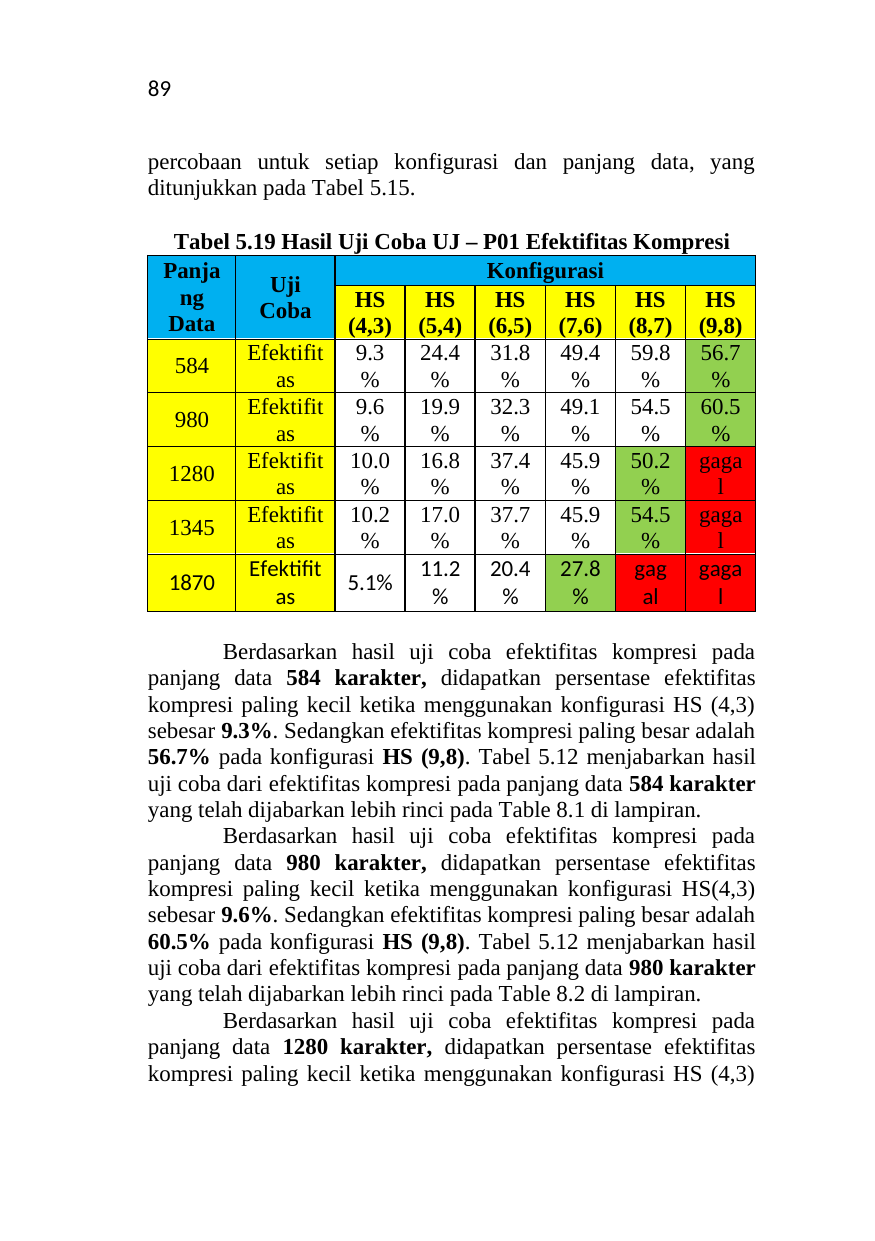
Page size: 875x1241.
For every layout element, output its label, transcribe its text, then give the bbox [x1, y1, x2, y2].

table_cell 50.2% [616, 447, 685, 500]
table_cell gagal [686, 555, 755, 611]
table_cell 20.4% [476, 555, 545, 611]
table_cell 10.2% [336, 501, 404, 553]
table_cell 24.4% [406, 340, 474, 392]
table_cell 1280 [148, 447, 235, 500]
table_cell 45.9% [546, 501, 615, 553]
table_cell 980 [148, 393, 235, 446]
table_cell 19.9% [406, 393, 474, 446]
table_cell HS (4,3) [336, 286, 404, 338]
table_cell 16.8% [406, 447, 474, 500]
table_cell Efektifitas [236, 501, 334, 553]
table_cell 9.6% [336, 393, 404, 446]
table_cell gagal [686, 447, 755, 500]
table_cell 56.7% [686, 340, 755, 392]
table_cell HS (8,7) [616, 286, 685, 338]
table_cell gagal [686, 501, 755, 553]
table_cell 27.8% [546, 555, 615, 611]
table_cell 45.9% [546, 447, 615, 500]
table_cell 1870 [148, 555, 235, 611]
table_cell 37.4% [476, 447, 545, 500]
text Berdasarkan hasil uji coba efektifitas kompresi pada panjang data 980 karakter, didapatkan persentase efektifitas kompresi paling kecil ketika menggunakan konfigurasi HS(4,3) sebesar 9.6%. Sedangkan efektifitas kompresi paling besar adalah 60.5% pada konfigurasi HS (9,8). Tabel 5.12 menjabarkan hasil uji coba dari efektifitas kompresi pada panjang data 980 karakter yang telah dijabarkan lebih rinci pada Table 8.2 di lampiran. [148, 822, 756, 1007]
table_cell HS (6,5) [476, 286, 545, 338]
table_header Uji Coba [236, 256, 334, 338]
table_cell Efektifitas [236, 393, 334, 446]
table_header Panjang Data [148, 256, 235, 338]
table_cell 32.3% [476, 393, 545, 446]
table_cell 11.2% [406, 555, 474, 611]
table_cell 9.3% [336, 340, 404, 392]
table_cell 49.4% [546, 340, 615, 392]
table_cell Efektifitas [236, 340, 334, 392]
text Berdasarkan hasil uji coba efektifitas kompresi pada panjang data 584 karakter, didapatkan persentase efektifitas kompresi paling kecil ketika menggunakan konfigurasi HS (4,3) sebesar 9.3%. Sedangkan efektifitas kompresi paling besar adalah 56.7% pada konfigurasi HS (9,8). Tabel 5.12 menjabarkan hasil uji coba dari efektifitas kompresi pada panjang data 584 karakter yang telah dijabarkan lebih rinci pada Table 8.1 di lampiran. [148, 638, 756, 822]
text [148, 148, 756, 200]
table_cell HS (5,4) [406, 286, 474, 338]
table_cell 37.7% [476, 501, 545, 553]
table_cell 10.0% [336, 447, 404, 500]
table_cell 59.8% [616, 340, 685, 392]
table_cell 584 [148, 340, 235, 392]
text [148, 1007, 756, 1086]
table_cell 54.5% [616, 393, 685, 446]
table_cell HS (9,8) [686, 286, 755, 338]
table_cell HS (7,6) [546, 286, 615, 338]
table_cell 54.5% [616, 501, 685, 553]
table_cell 49.1% [546, 393, 615, 446]
table_cell Efektifitas [236, 447, 334, 500]
table_cell 60.5% [686, 393, 755, 446]
table_header Konfigurasi [336, 256, 755, 285]
table_cell 5.1% [336, 555, 404, 611]
table_cell 1345 [148, 501, 235, 553]
table_cell 17.0% [406, 501, 474, 553]
table_cell gagal [616, 555, 685, 611]
table_cell Efektifitas [236, 555, 334, 611]
table_cell 31.8% [476, 340, 545, 392]
